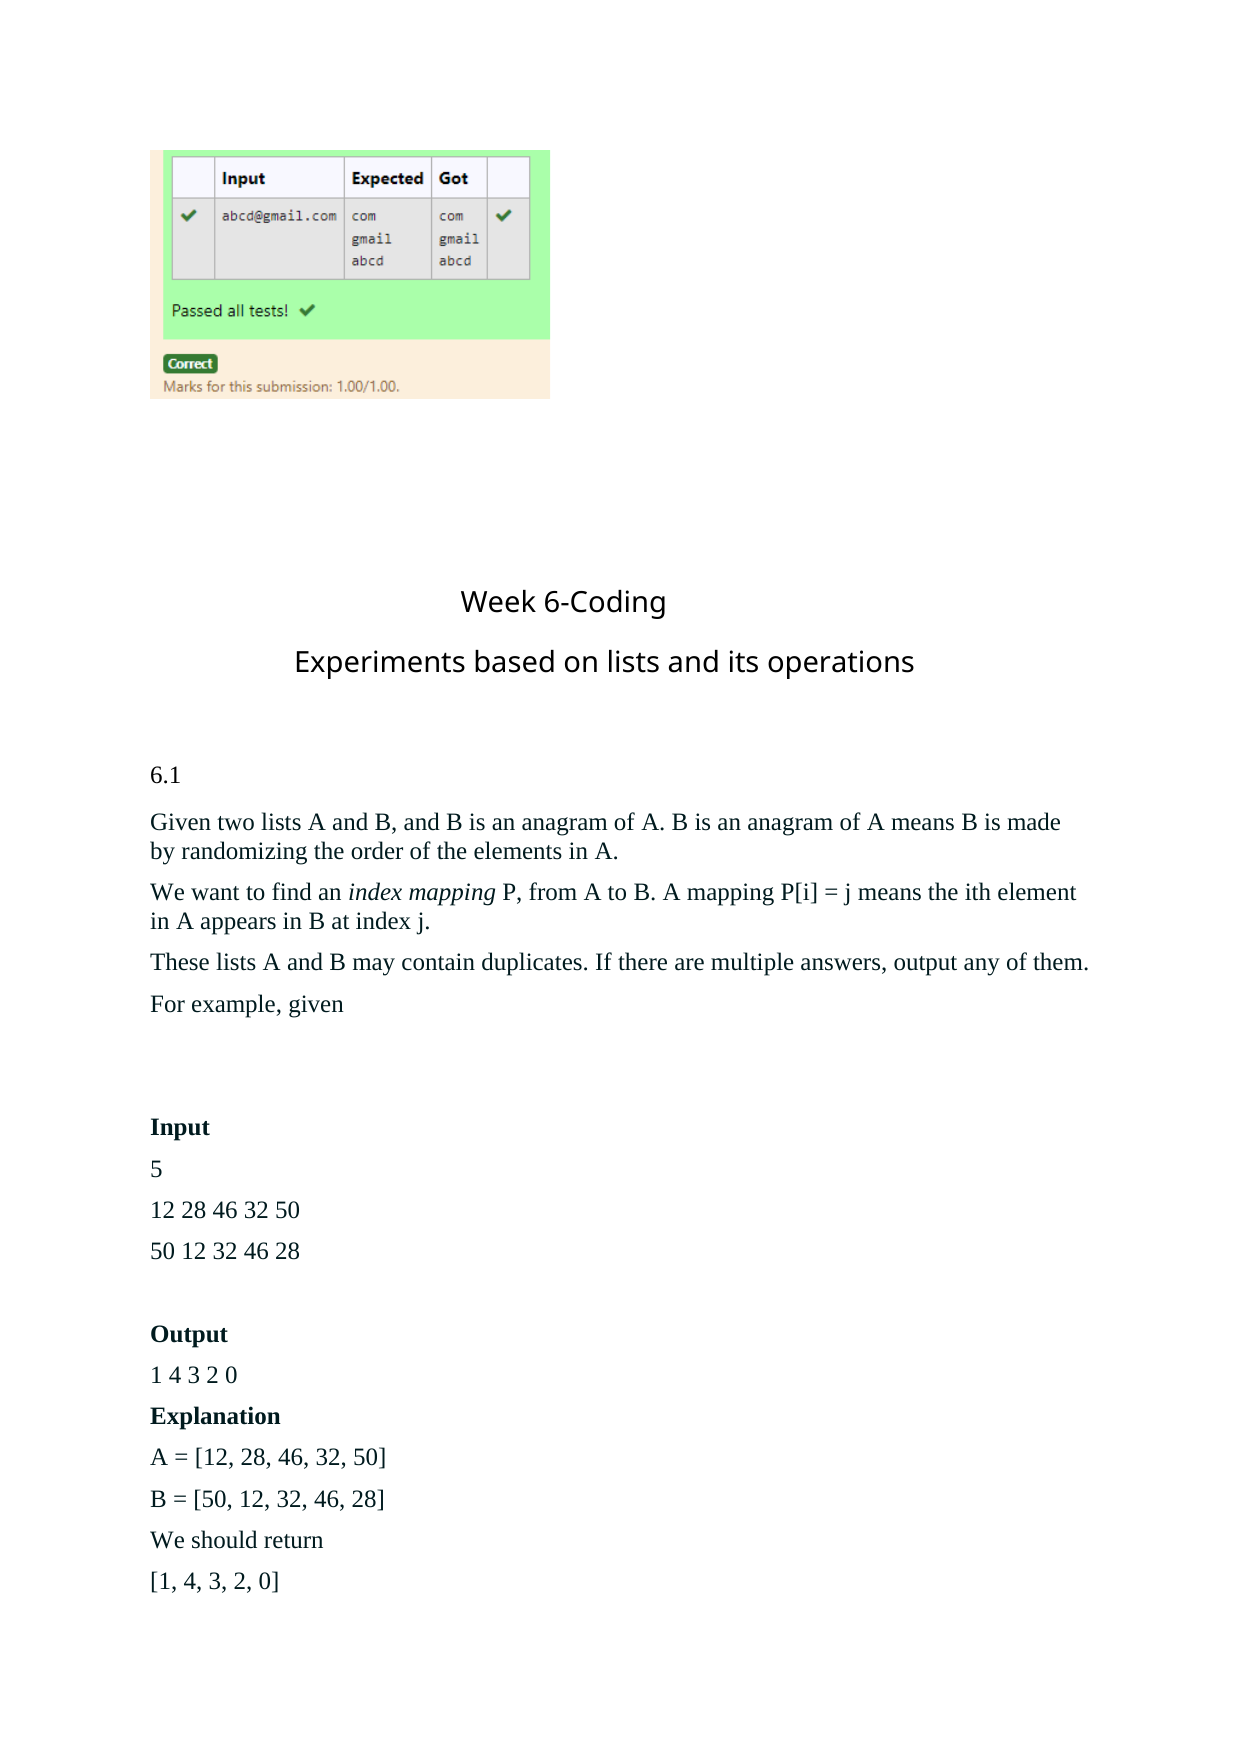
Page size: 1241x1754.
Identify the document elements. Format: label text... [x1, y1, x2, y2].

text Output [150, 1319, 1090, 1347]
text These lists A and B may contain duplicates. If there are multiple answers, output any of them. [150, 947, 1090, 976]
text [1, 4, 3, 2, 0] [150, 1566, 1090, 1595]
text 12 28 46 32 50 [150, 1195, 1090, 1224]
text For example, given [150, 989, 1090, 1017]
text We should return [150, 1525, 1090, 1554]
text B = [50, 12, 32, 46, 28] [150, 1484, 1090, 1512]
text Given two lists A and B, and B is an anagram of A. B is an anagram of A means B is made by randomizing the order of the elements in A. [150, 807, 1090, 865]
picture [150, 150, 550, 399]
text Week 6-Coding [150, 581, 1090, 621]
text A = [12, 28, 46, 32, 50] [150, 1442, 1090, 1471]
text 5 [150, 1154, 1090, 1182]
text We want to find an index mapping P, from A to B. A mapping P[i] = j means the ith element in A appears in B at index j. [150, 877, 1090, 935]
text Input [150, 1112, 1090, 1141]
text Experiments based on lists and its operations [150, 641, 1090, 681]
text Explanation [150, 1401, 1090, 1430]
text 50 12 32 46 28 [150, 1236, 1090, 1265]
text 1 4 3 2 0 [150, 1360, 1090, 1389]
text 6.1 [150, 760, 1090, 788]
